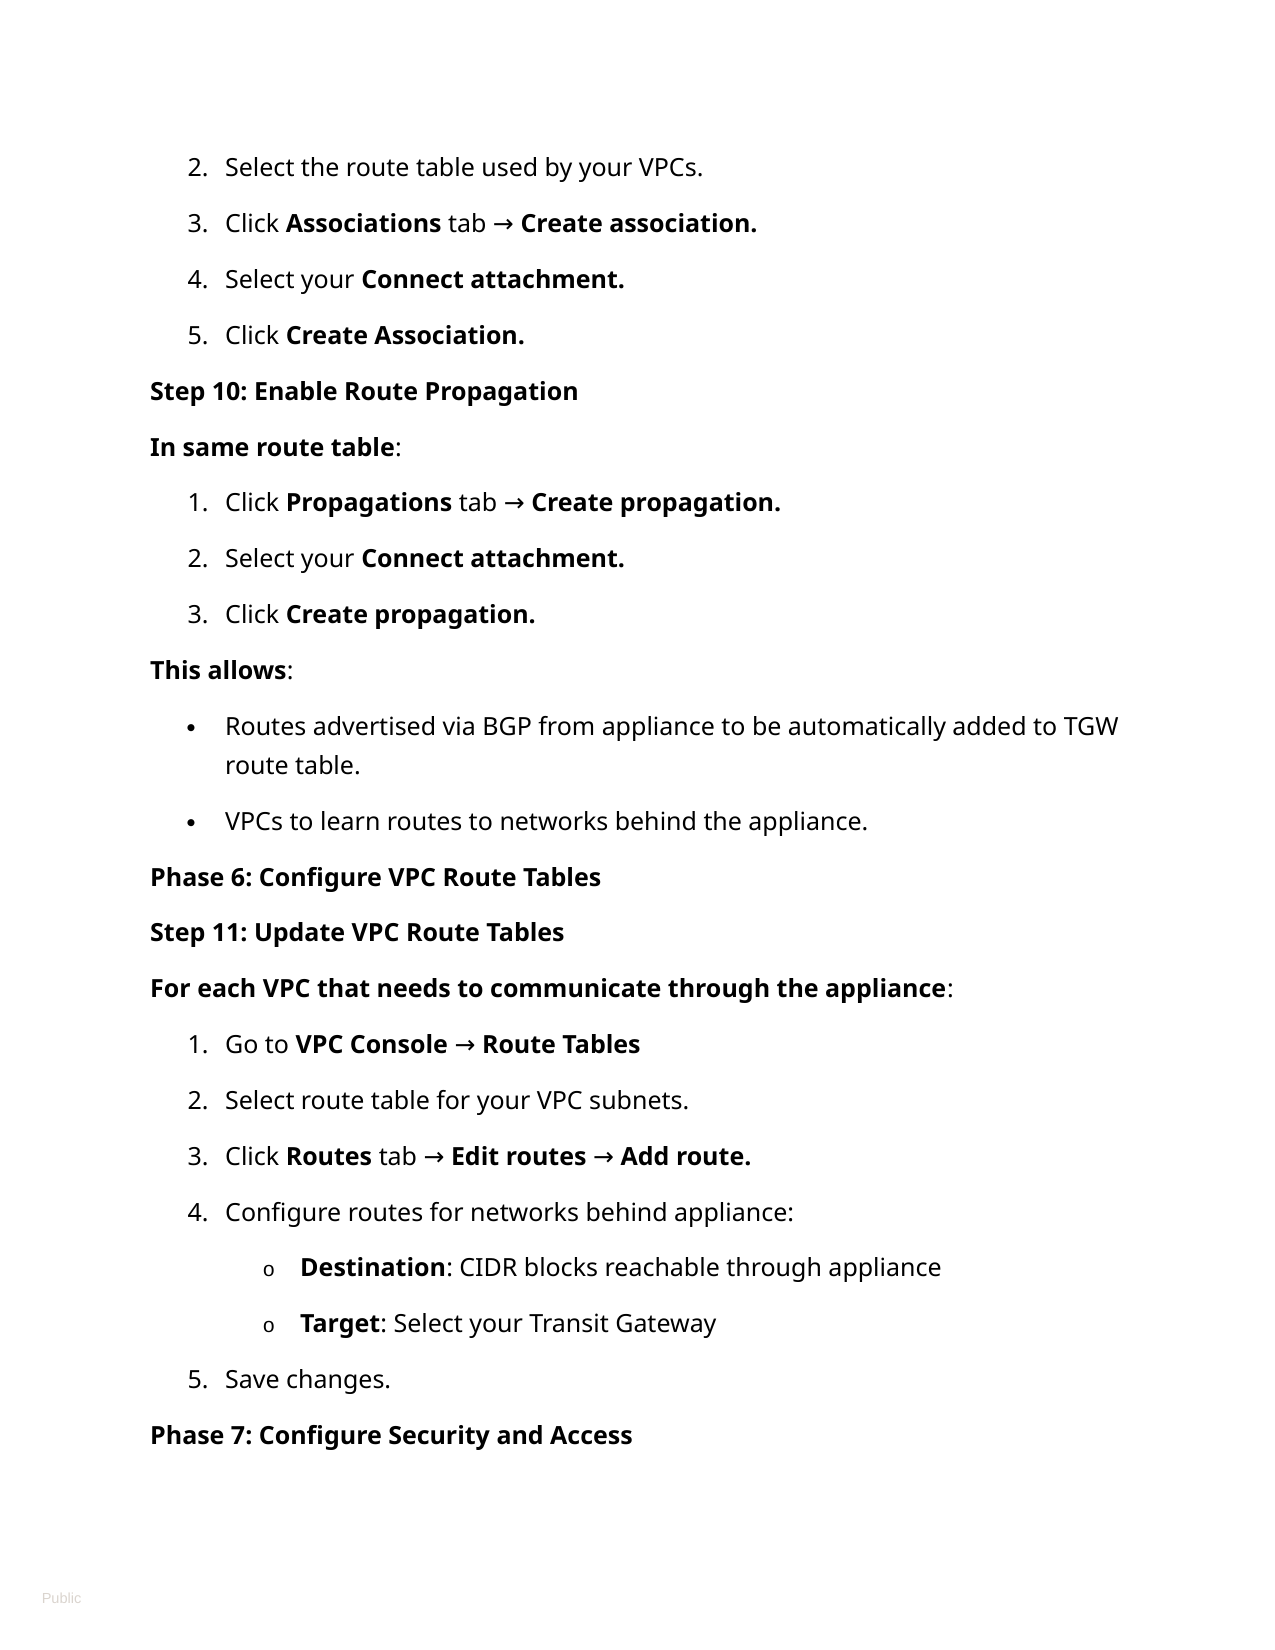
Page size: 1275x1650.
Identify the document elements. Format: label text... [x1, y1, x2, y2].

list Destination: CIDR blocks reachable through appliance [262, 1250, 1125, 1284]
list Select route table for your VPC subnets. [187, 1082, 1125, 1117]
list Click Create Association. [187, 317, 1125, 352]
list Target: Select your Transit Gateway [262, 1306, 1125, 1340]
text This allows: [150, 652, 1125, 687]
text In same route table: [150, 429, 1125, 463]
text Phase 6: Configure VPC Route Tables [150, 859, 1125, 893]
list Configure routes for networks behind appliance: [187, 1194, 1125, 1228]
list Select your Connect attachment. [187, 262, 1125, 296]
text Step 10: Enable Route Propagation [150, 373, 1125, 407]
list Save changes. [187, 1362, 1125, 1396]
list Go to VPC Console → Route Tables [187, 1027, 1125, 1061]
text For each VPC that needs to communicate through the appliance: [150, 971, 1125, 1005]
text Phase 7: Configure Security and Access [150, 1417, 1125, 1452]
list Click Associations tab → Create association. [187, 206, 1125, 240]
text Step 11: Update VPC Route Tables [150, 915, 1125, 949]
list Click Propagations tab → Create propagation. [187, 485, 1125, 519]
list Select your Connect attachment. [187, 541, 1125, 575]
list Routes advertised via BGP from appliance to be automatically added to TGW route table. [187, 708, 1125, 782]
list Click Create propagation. [187, 597, 1125, 631]
list Select the route table used by your VPCs. [187, 150, 1125, 184]
list VPCs to learn routes to networks behind the appliance. [187, 803, 1125, 837]
list Click Routes tab → Edit routes → Add route. [187, 1138, 1125, 1172]
